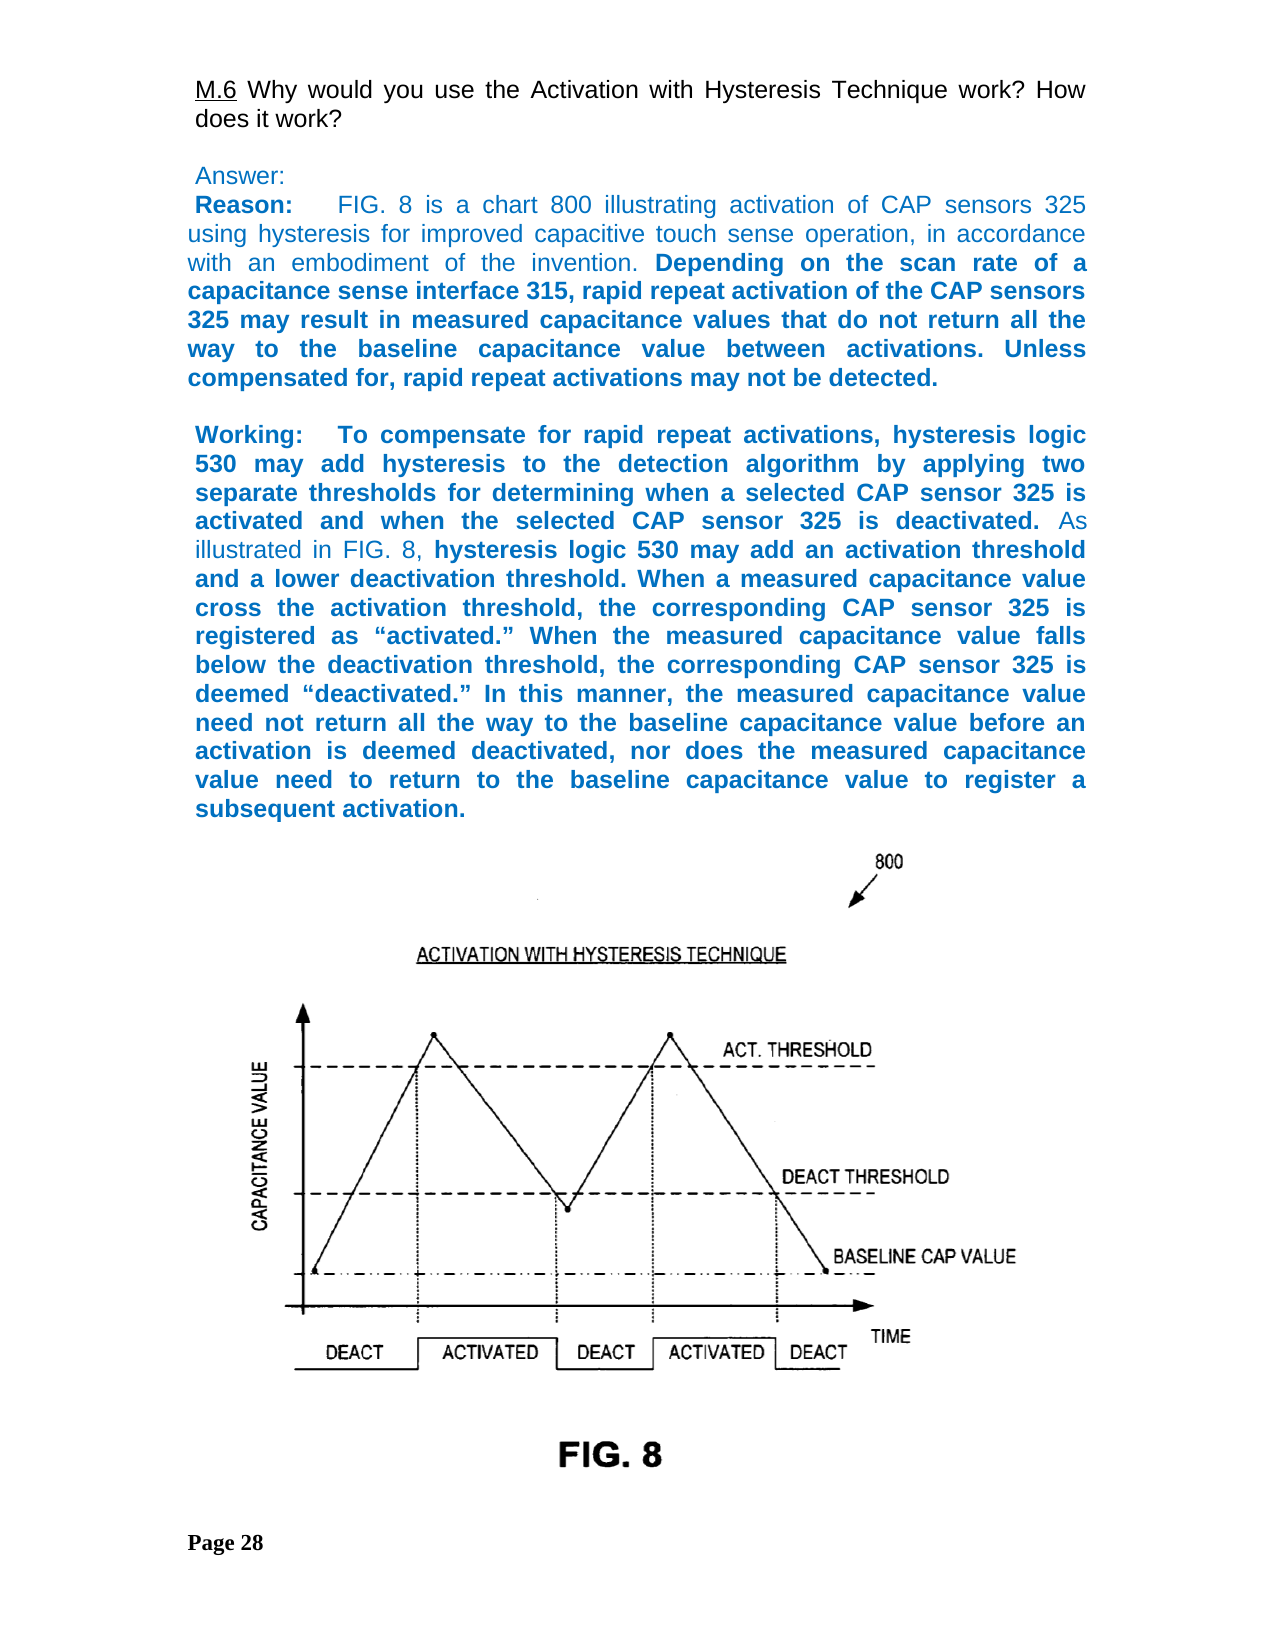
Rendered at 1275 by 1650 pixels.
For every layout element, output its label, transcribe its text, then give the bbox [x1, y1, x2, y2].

picture [187, 822, 1088, 1510]
text Reason: FIG. 8 is a chart 800 illustrating activation of CAP sensors 325 using hysteresis for improved capacitive touch sense operation, in accordance with an embodiment of the invention. Depending on the scan rate of a capacitance sense interface 315, rapid repeat activation of the CAP sensors 325 may result in measured capacitance values that do not return all the way to the baseline capacitance value between activations. Unless compensated for, rapid repeat activations may not be detected. [187, 190, 1087, 391]
text Working: To compensate for rapid repeat activations, hysteresis logic 530 may add hysteresis to the detection algorithm by applying two separate thresholds for determining when a selected CAP sensor 325 is activated and when the selected CAP sensor 325 is deactivated. As illustrated in FIG. 8, hysteresis logic 530 may add an activation threshold and a lower deactivation threshold. When a measured capacitance value cross the activation threshold, the corresponding CAP sensor 325 is registered as “activated.” When the measured capacitance value falls below the deactivation threshold, the corresponding CAP sensor 325 is deemed “deactivated.” In this manner, the measured capacitance value need not return all the way to the baseline capacitance value before an activation is deemed deactivated, nor does the measured capacitance value need to return to the baseline capacitance value to register a subsequent activation. [195, 420, 1087, 822]
text Answer: [187, 161, 1087, 190]
text M.6 Why would you use the Activation with Hysteresis Technique work? How does it work? [195, 75, 1087, 132]
